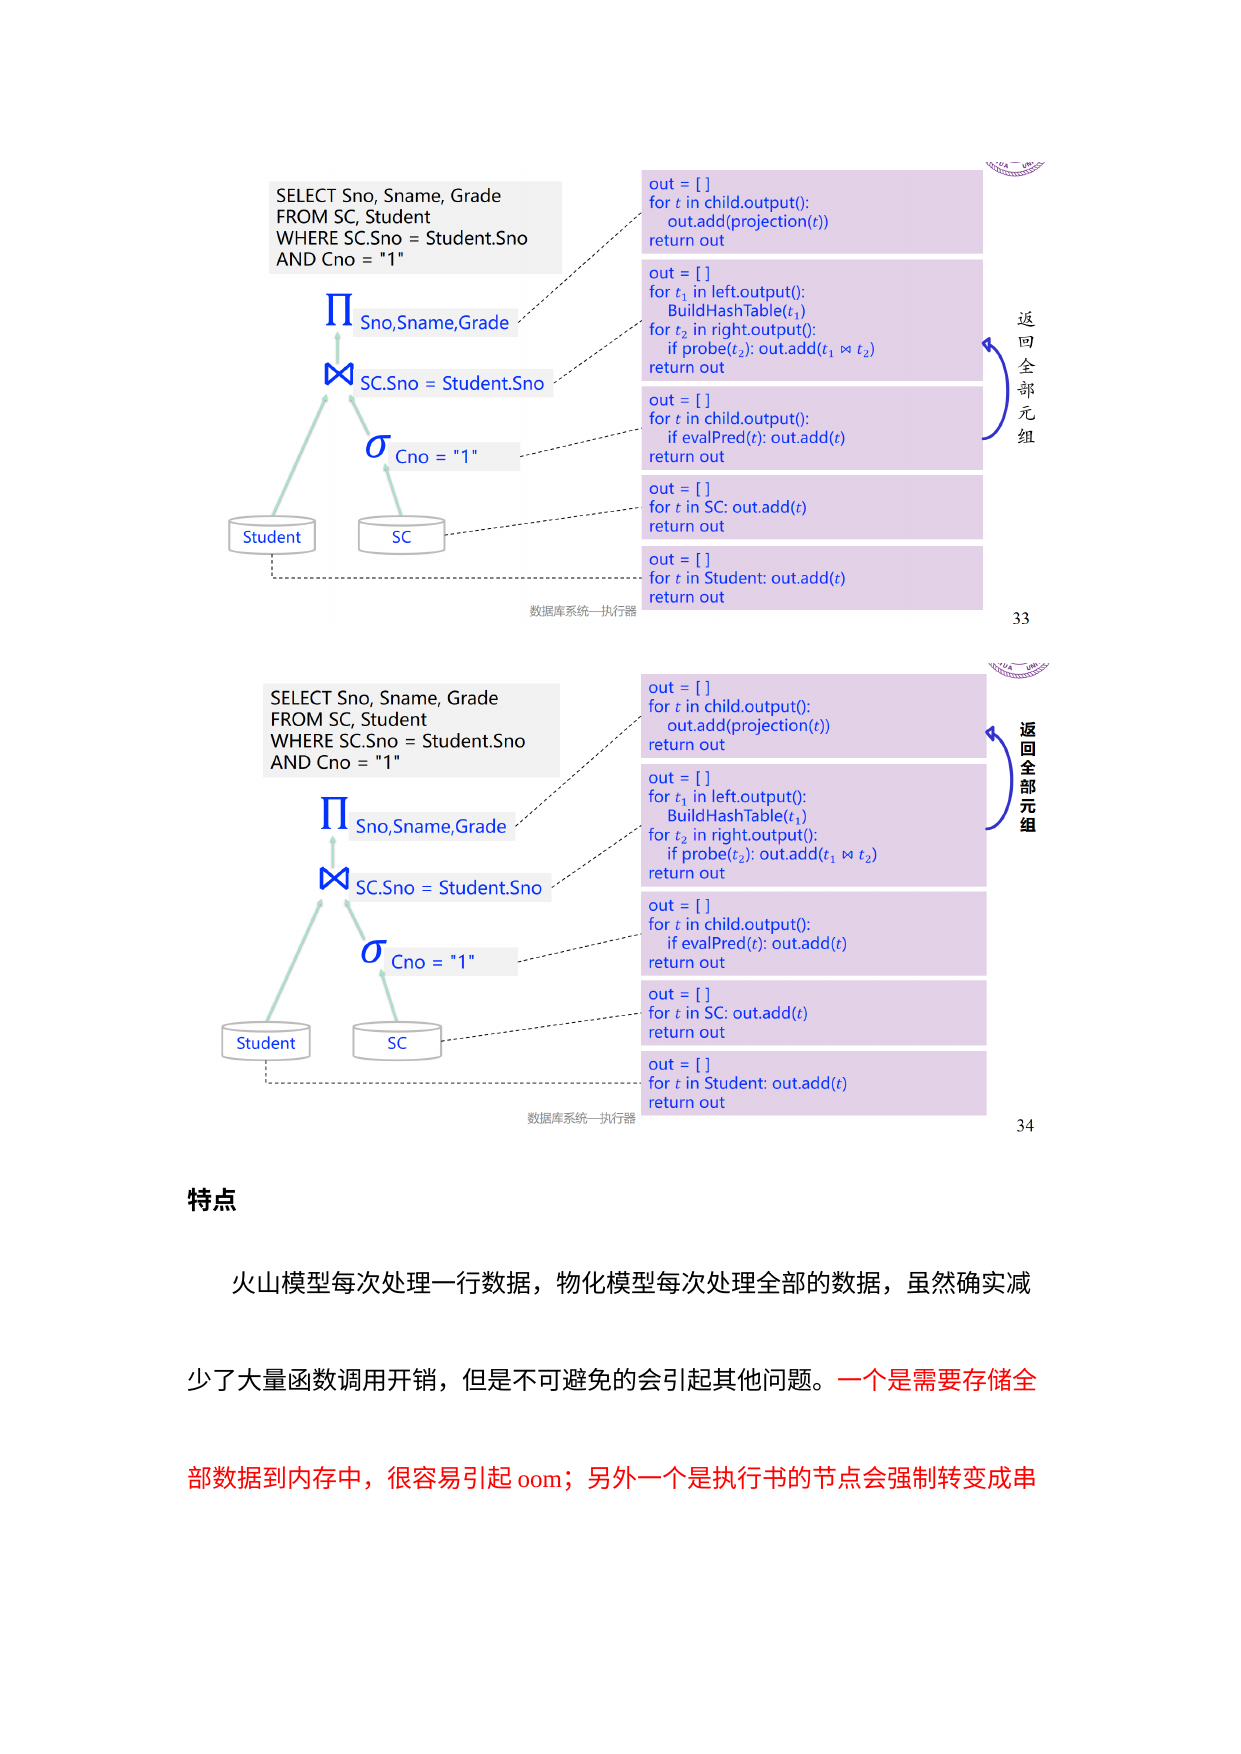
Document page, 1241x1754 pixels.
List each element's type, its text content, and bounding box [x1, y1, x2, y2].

picture [187, 663, 1053, 1132]
picture [187, 162, 1053, 624]
subtitle 特点 [187, 1166, 1053, 1231]
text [187, 1249, 1053, 1509]
